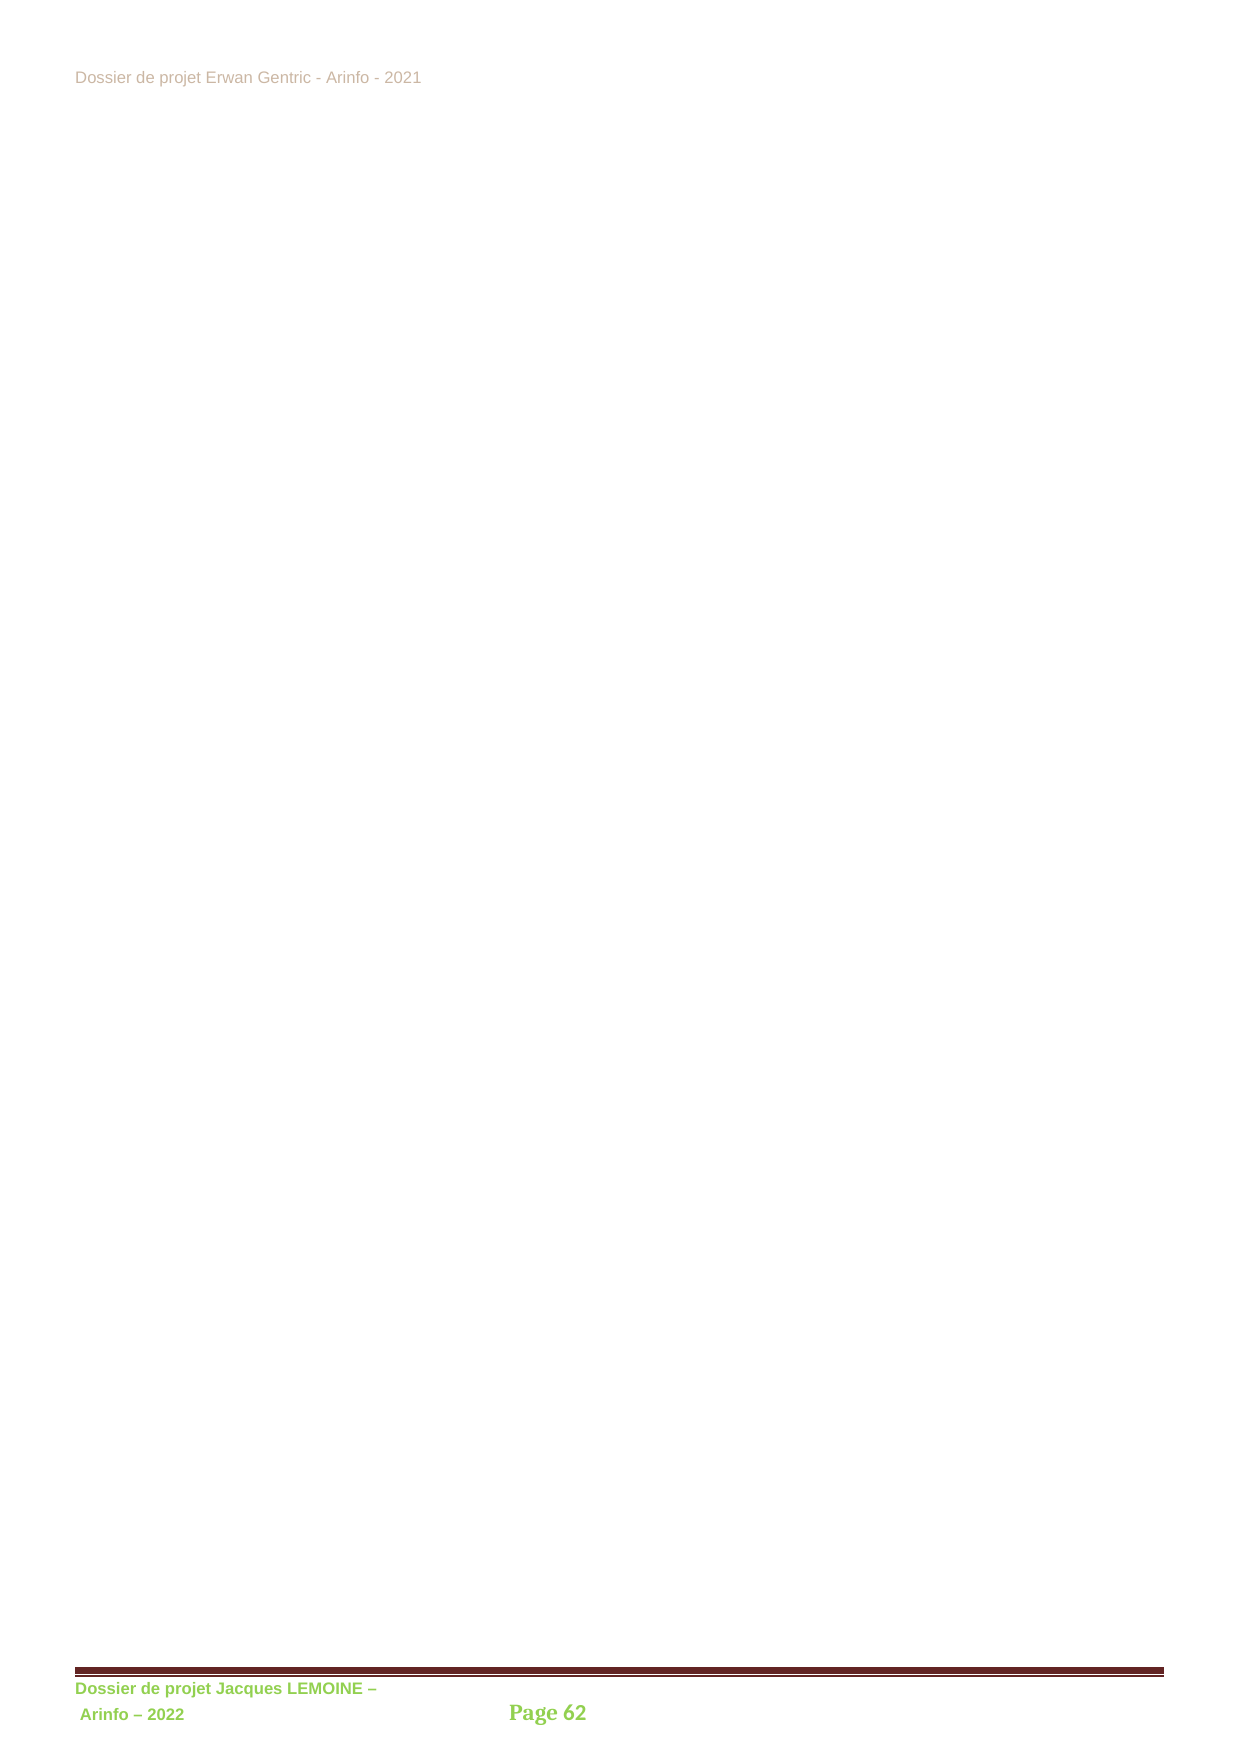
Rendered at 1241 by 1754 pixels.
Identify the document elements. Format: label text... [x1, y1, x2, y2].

text Dossier de projet Erwan Gentric - Arinfo - 2021 [75, 68, 1164, 87]
